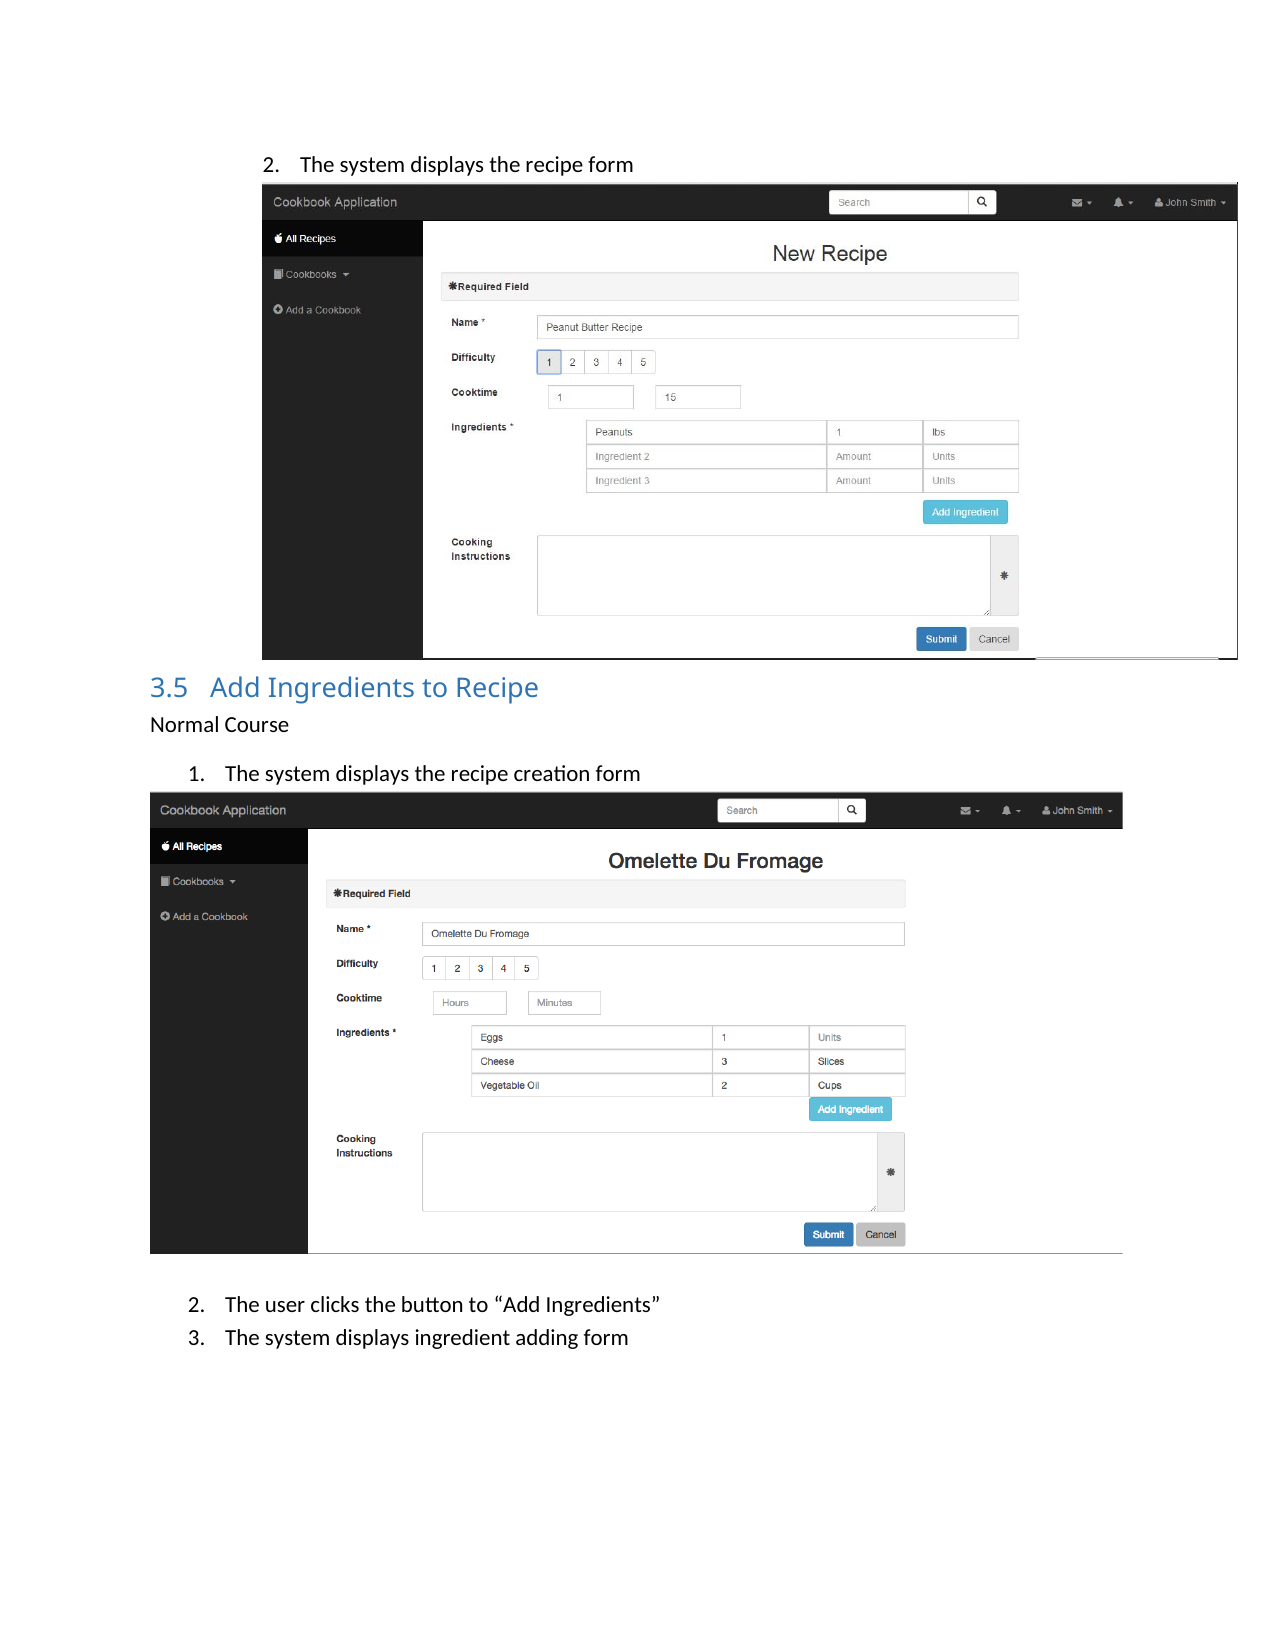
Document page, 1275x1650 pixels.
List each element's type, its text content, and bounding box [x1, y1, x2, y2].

list The system displays the recipe form [262, 150, 1125, 178]
picture [150, 791, 1123, 1254]
list The user clicks the button to “Add Ingredients” [188, 1290, 1125, 1318]
text Normal Course [150, 711, 1125, 738]
picture [262, 182, 1238, 660]
subtitle Add Ingredients to Recipe [150, 668, 1125, 705]
list The system displays ingredient adding form [188, 1323, 1125, 1351]
list The system displays the recipe creation form [188, 759, 1125, 787]
